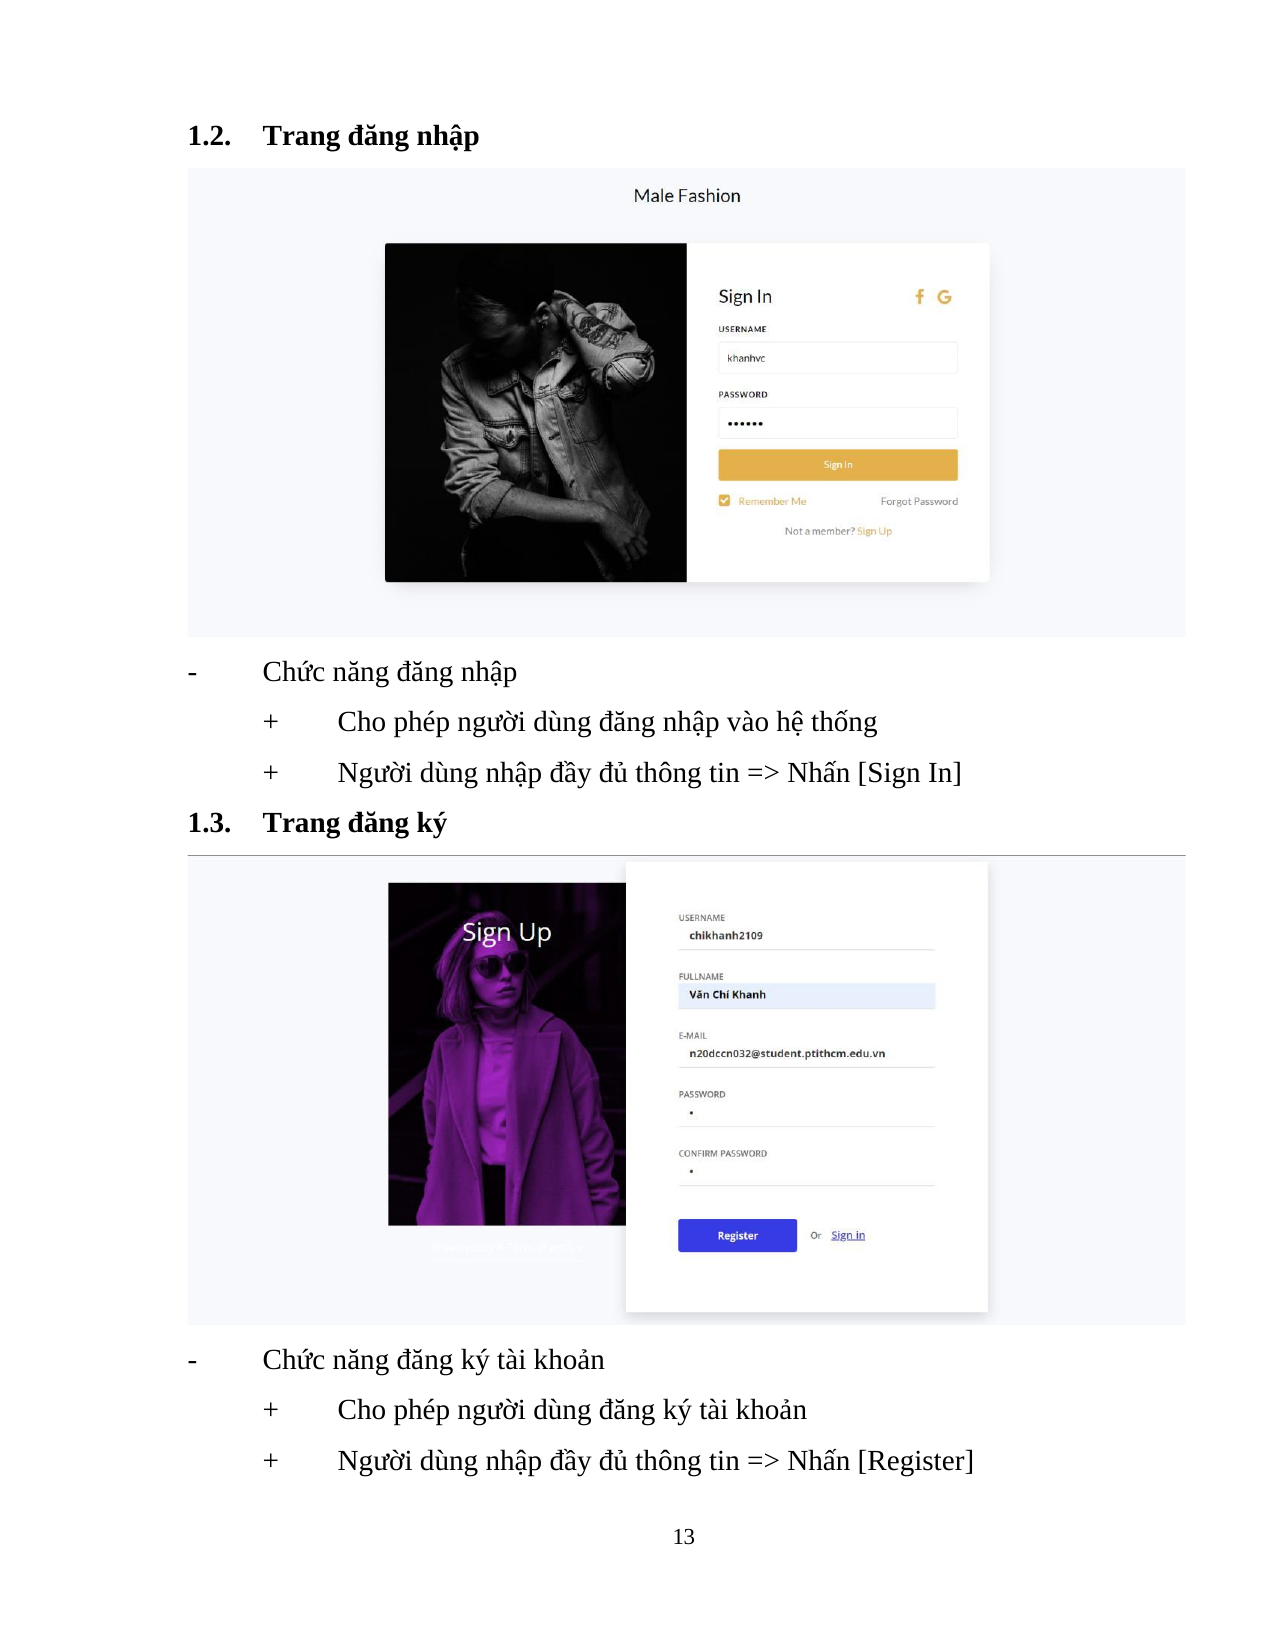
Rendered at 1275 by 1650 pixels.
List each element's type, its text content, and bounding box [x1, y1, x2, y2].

picture [187, 855, 1186, 1325]
subtitle Trang đăng ký [187, 805, 1198, 839]
subtitle Trang đăng nhập [187, 118, 1198, 152]
text + Người dùng nhập đầy đủ thông tin => Nhấn [Register] [262, 1443, 1198, 1476]
text + Cho phép người dùng đăng ký tài khoản [262, 1392, 1198, 1426]
picture [187, 168, 1186, 637]
text + Người dùng nhập đầy đủ thông tin => Nhấn [Sign In] [262, 755, 1198, 788]
text + Cho phép người dùng đăng nhập vào hệ thống [262, 704, 1198, 738]
